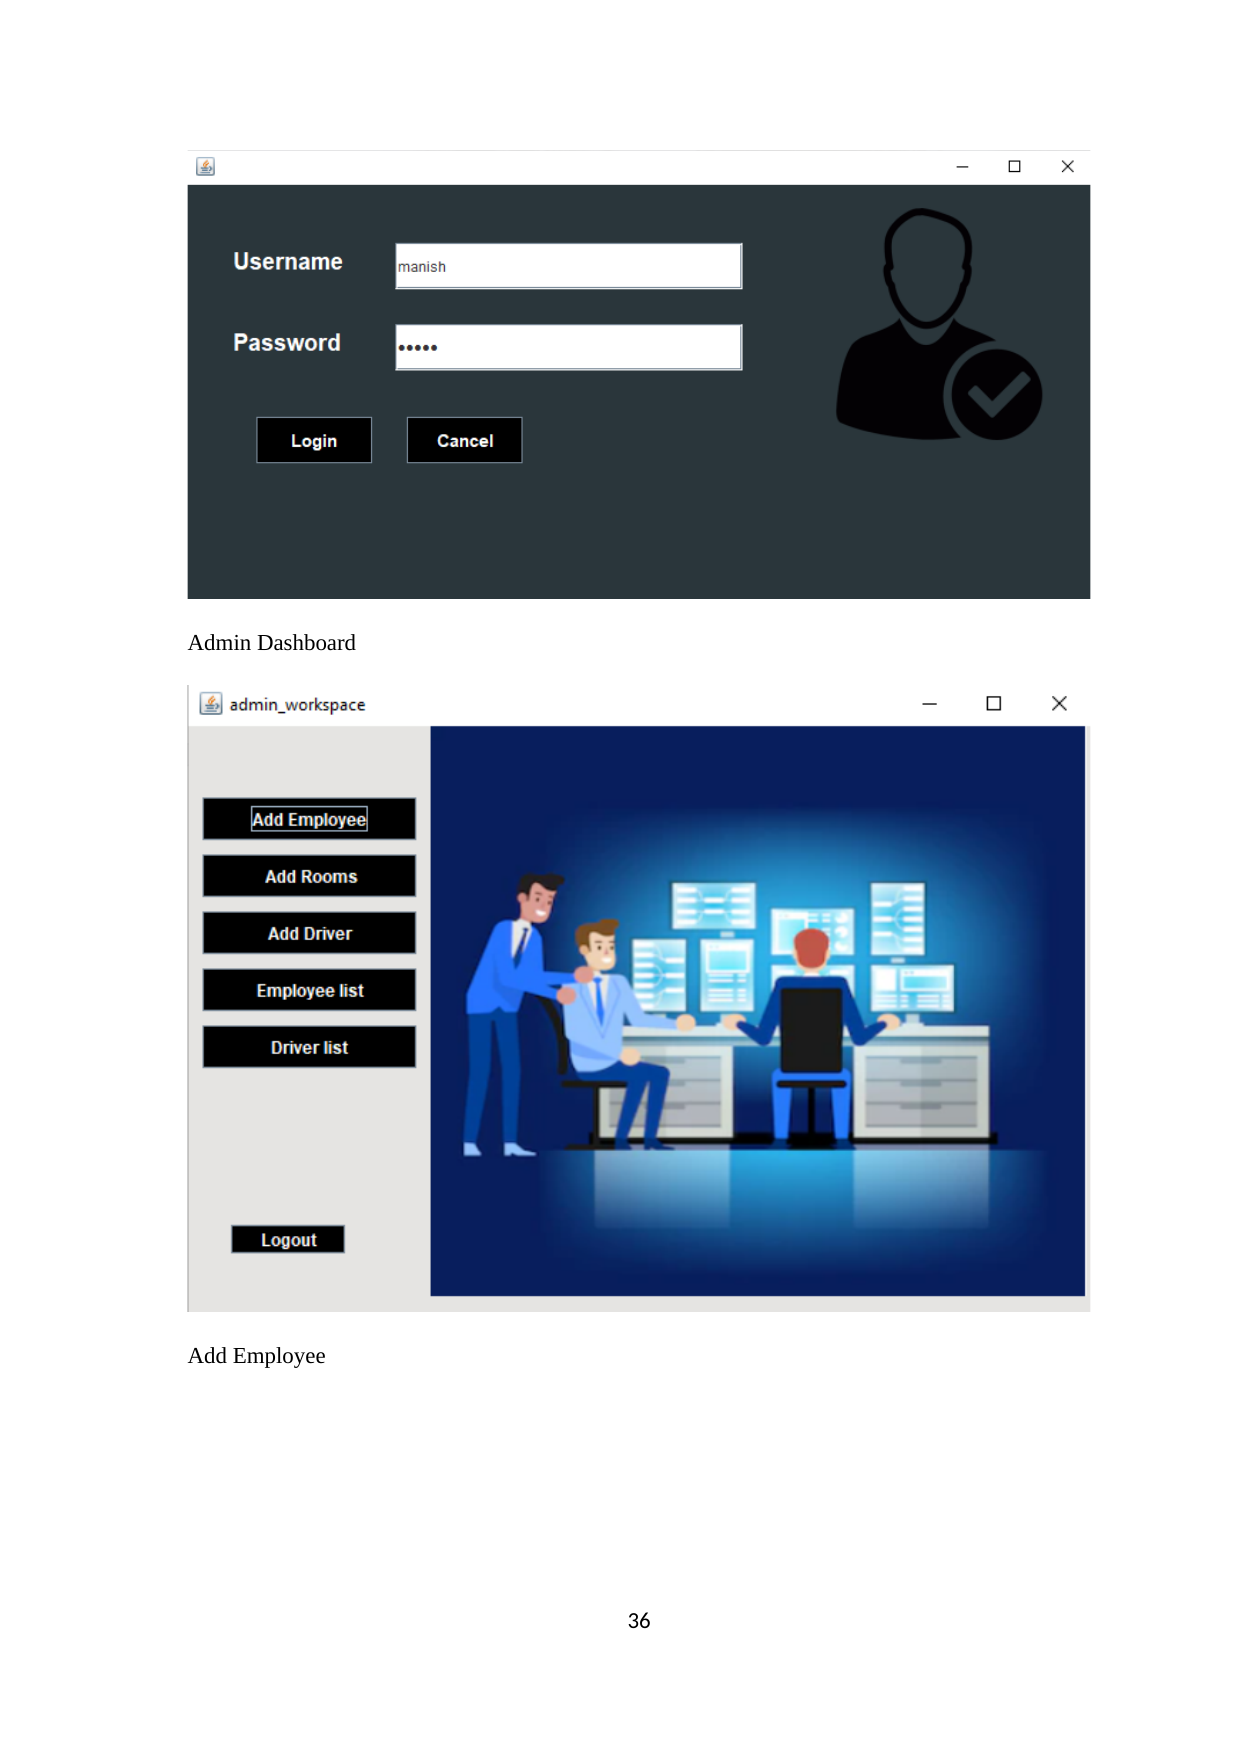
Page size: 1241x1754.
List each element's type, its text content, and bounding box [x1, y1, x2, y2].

text Admin Dashboard [187, 629, 1090, 656]
text Add Employee [187, 1343, 1090, 1369]
picture [187, 685, 1091, 1312]
picture [187, 150, 1091, 599]
